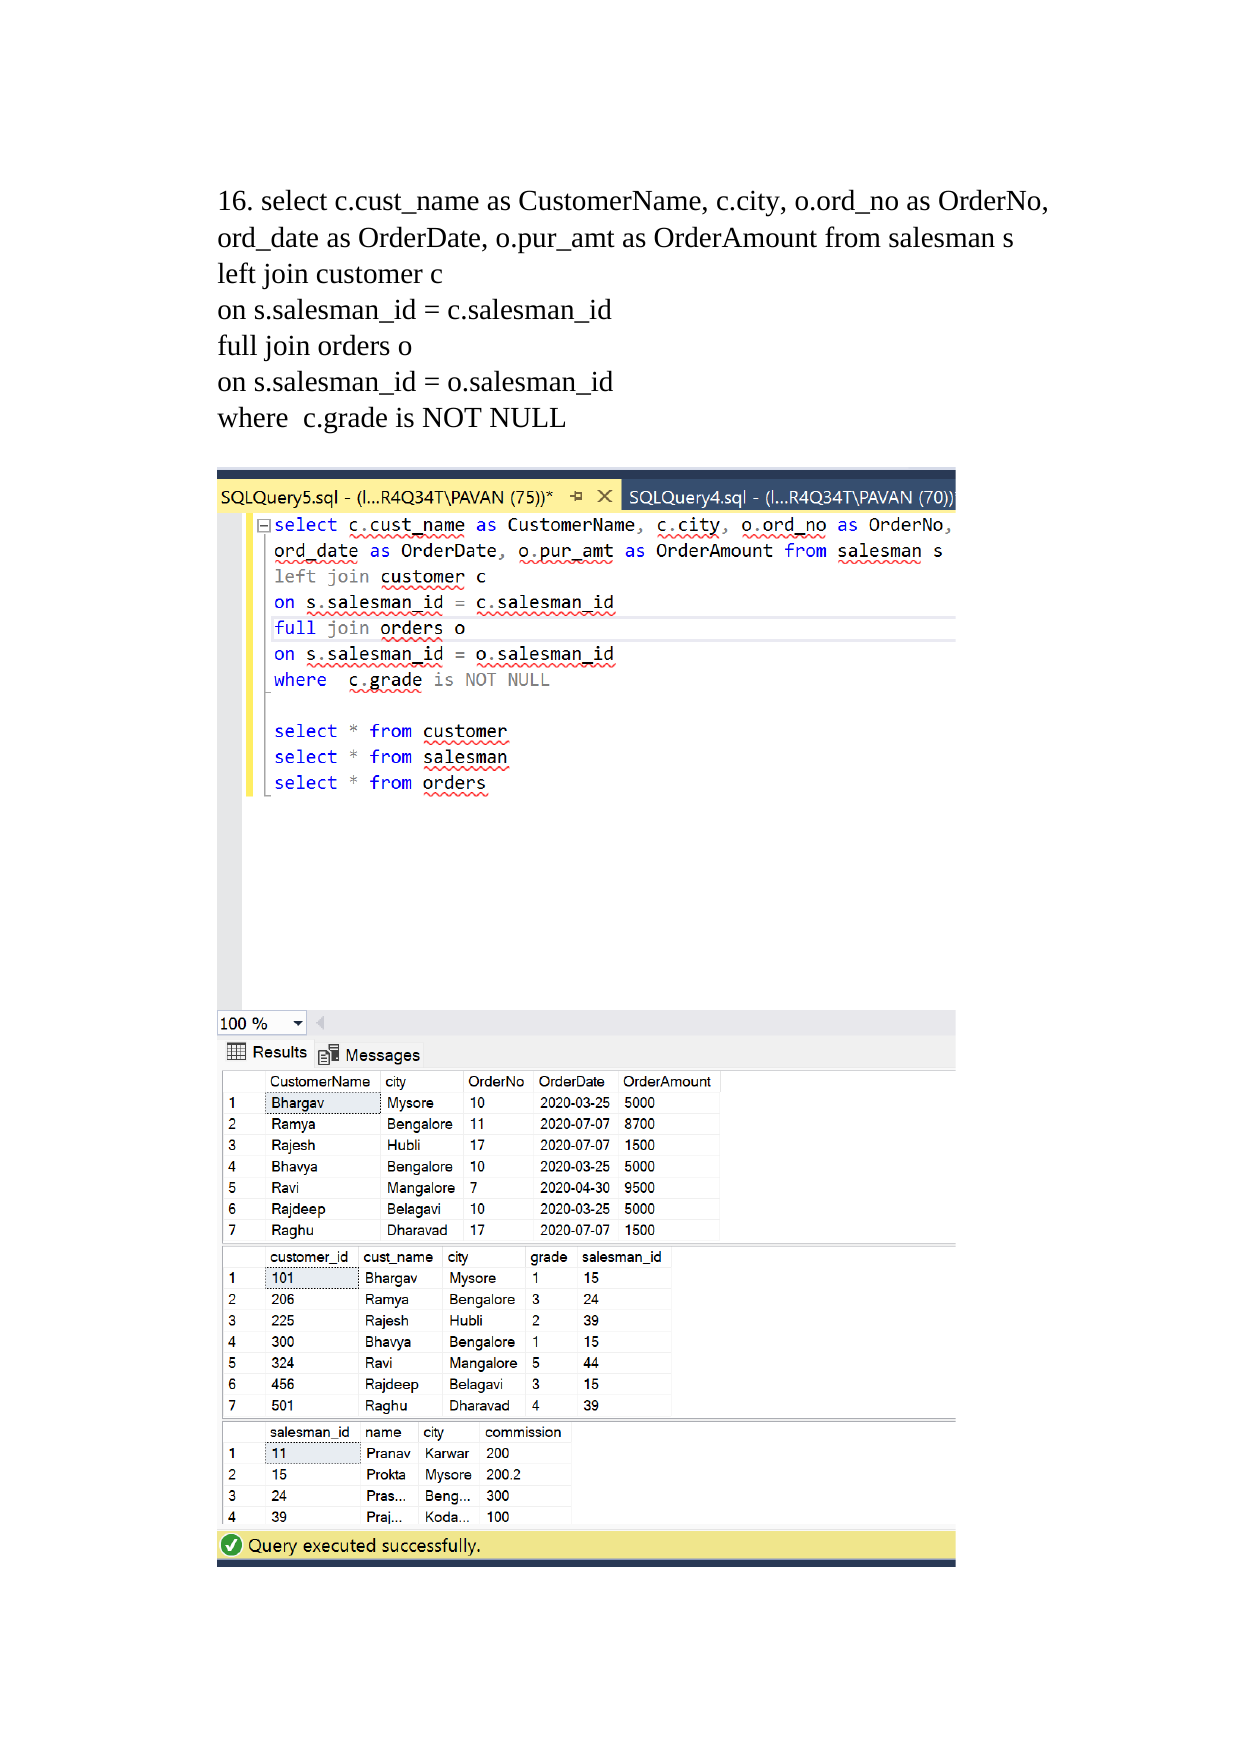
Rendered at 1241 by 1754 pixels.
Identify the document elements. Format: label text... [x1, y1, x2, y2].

picture [217, 467, 956, 1567]
list 16. select c.cust_name as CustomerName, c.city, o.ord_no as OrderNo, [217, 183, 1090, 217]
list where c.grade is NOT NULL [217, 400, 1090, 434]
list left join customer c [217, 256, 1090, 289]
list on s.salesman_id = o.salesman_id [217, 364, 1090, 398]
list ord_date as OrderDate, o.pur_amt as OrderAmount from salesman s [217, 220, 1090, 253]
list full join orders o [217, 328, 1090, 362]
list on s.salesman_id = c.salesman_id [217, 292, 1090, 326]
